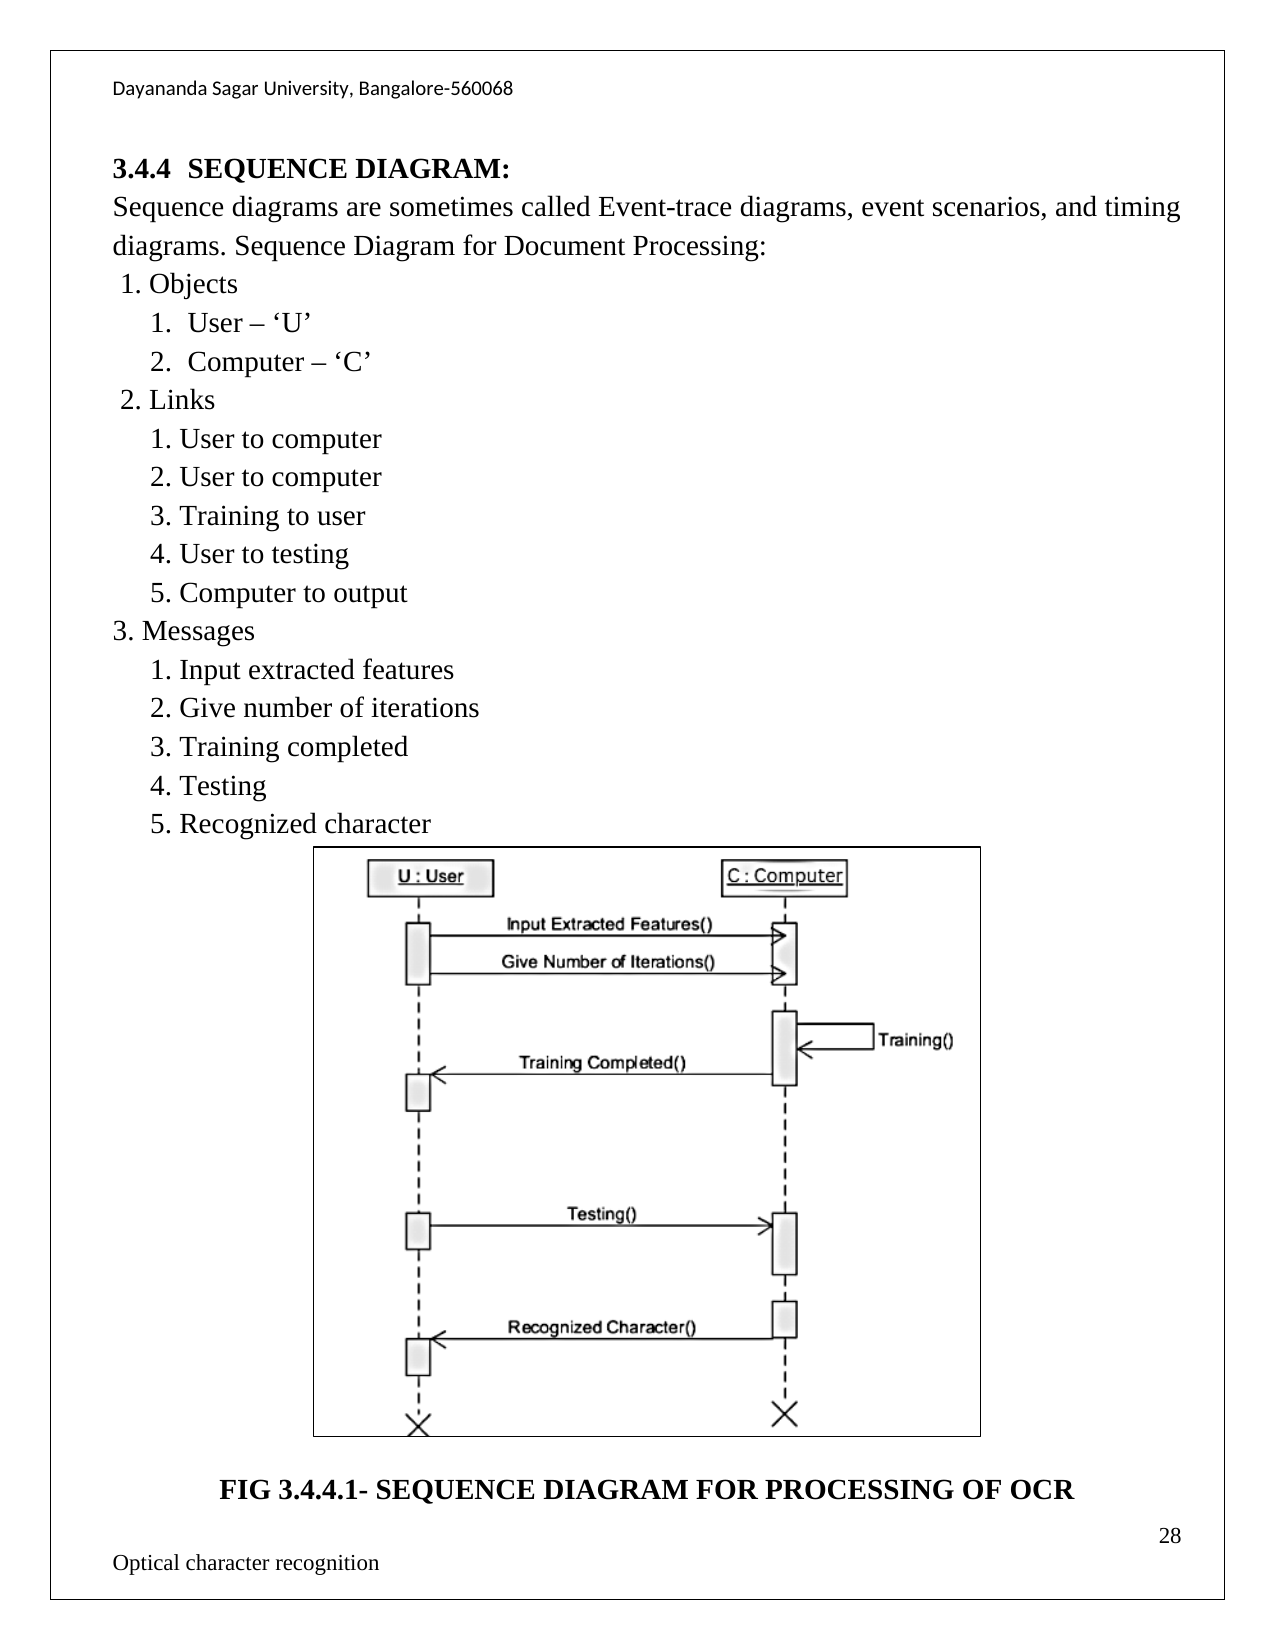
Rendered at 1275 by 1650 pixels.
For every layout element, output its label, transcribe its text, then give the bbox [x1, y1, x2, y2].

text 3. Messages [112, 613, 1181, 647]
text 2. Give number of iterations [150, 691, 1181, 724]
text 1. Objects [112, 267, 1181, 300]
text 4. User to testing [150, 536, 1181, 570]
list User – ‘U’ [150, 305, 1181, 339]
text FIG 3.4.4.1- SEQUENCE DIAGRAM FOR PROCESSING OF OCR [112, 1472, 1181, 1506]
text 1. Input extracted features [150, 652, 1181, 686]
list SEQUENCE DIAGRAM: [112, 151, 1181, 184]
text 1. User to computer [150, 421, 1181, 454]
text 5. Computer to output [150, 575, 1181, 608]
text 2. User to computer [150, 459, 1181, 493]
text Sequence diagrams are sometimes called Event-trace diagrams, event scenarios, and timing diagrams. Sequence Diagram for Document Processing: [112, 189, 1181, 262]
text 2. Links [112, 382, 1181, 416]
text 5. Recognized character [150, 806, 1181, 840]
list Computer – ‘C’ [150, 344, 1181, 377]
text 3. Training completed [150, 729, 1181, 763]
text 3. Training to user [150, 498, 1181, 531]
picture [314, 848, 980, 1436]
text 4. Testing [150, 768, 1181, 801]
